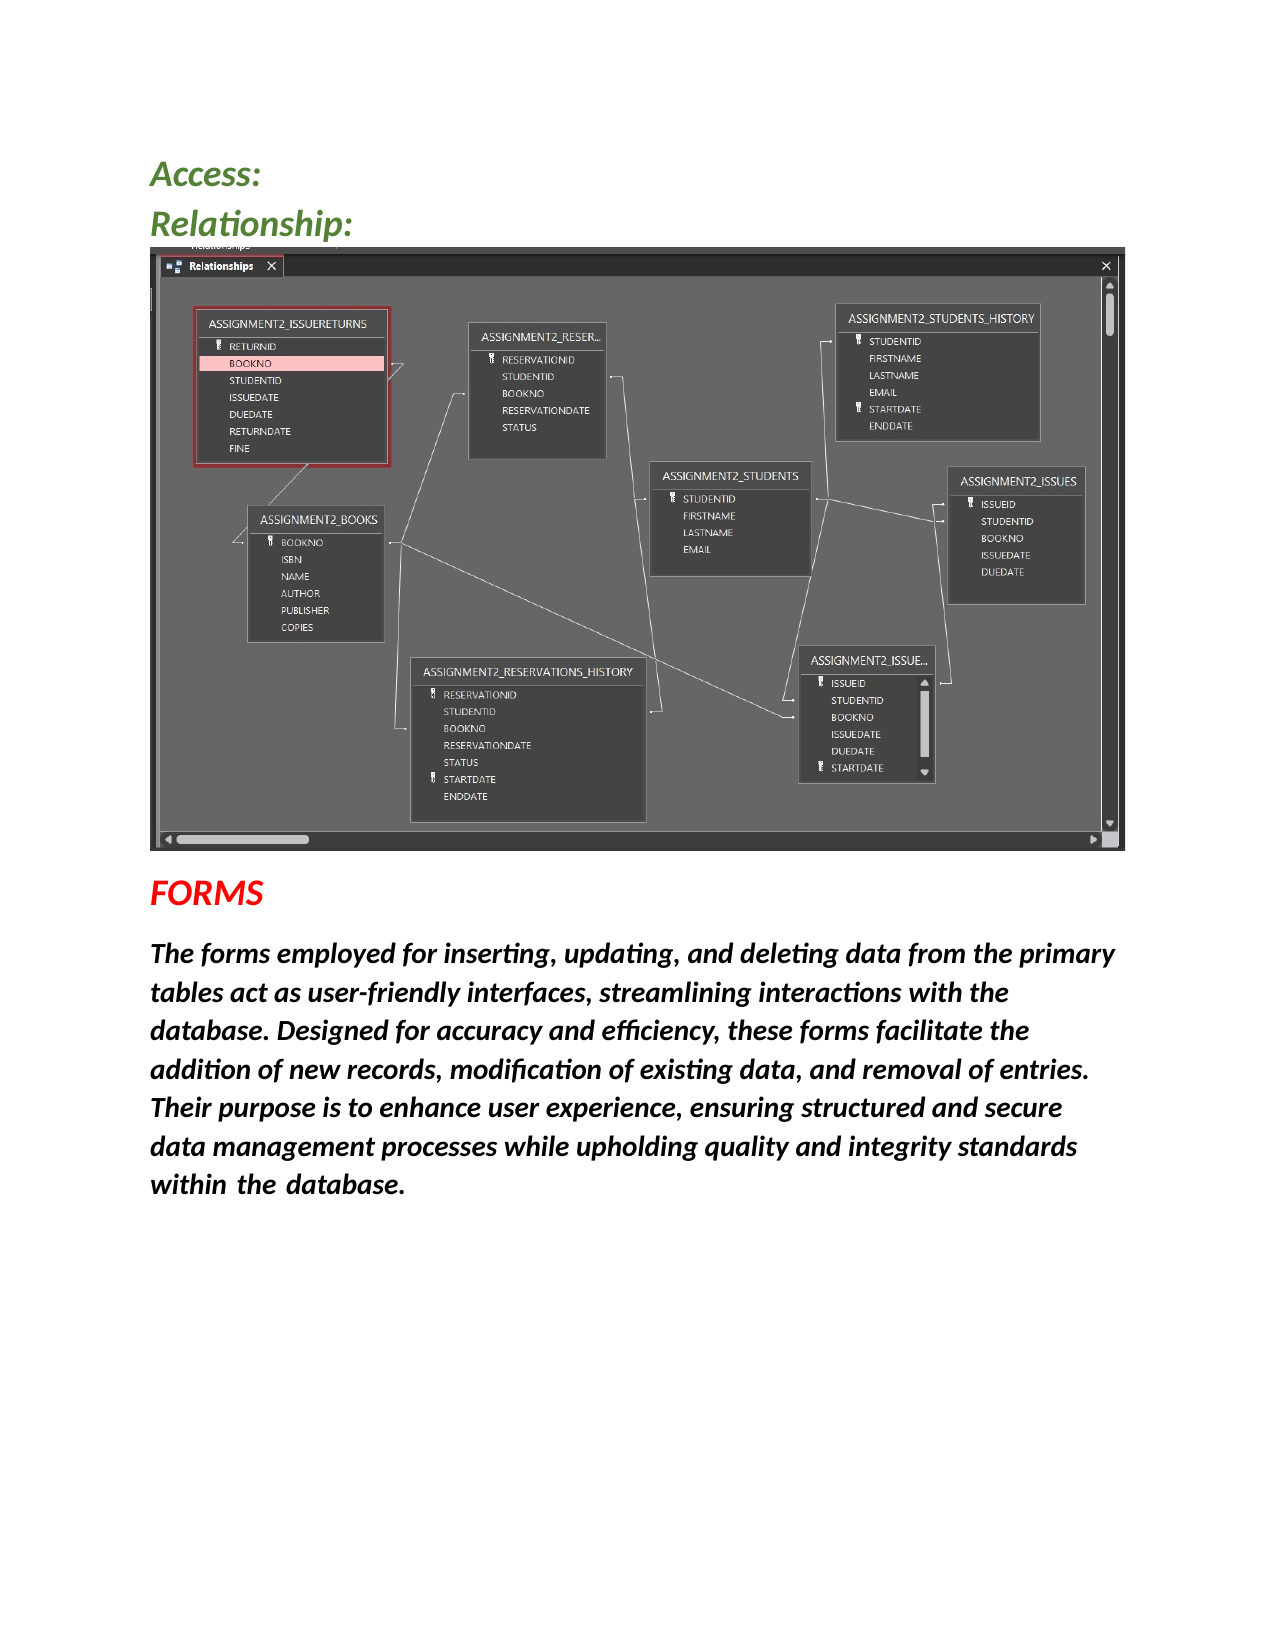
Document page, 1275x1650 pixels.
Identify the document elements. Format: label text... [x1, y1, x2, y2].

picture [150, 247, 1125, 851]
text FORMS [150, 869, 1125, 915]
text Access: Relationship: [150, 150, 1125, 247]
text The forms employed for inserting, updating, and deleting data from the primary tables act as user-friendly interfaces, streamlining interactions with the database. Designed for accuracy and efficiency, these forms facilitate the addition of new records, modification of existing data, and removal of entries. Their purpose is to enhance user experience, ensuring structured and secure data management processes while upholding quality and integrity standards within the database. [150, 936, 1125, 1202]
